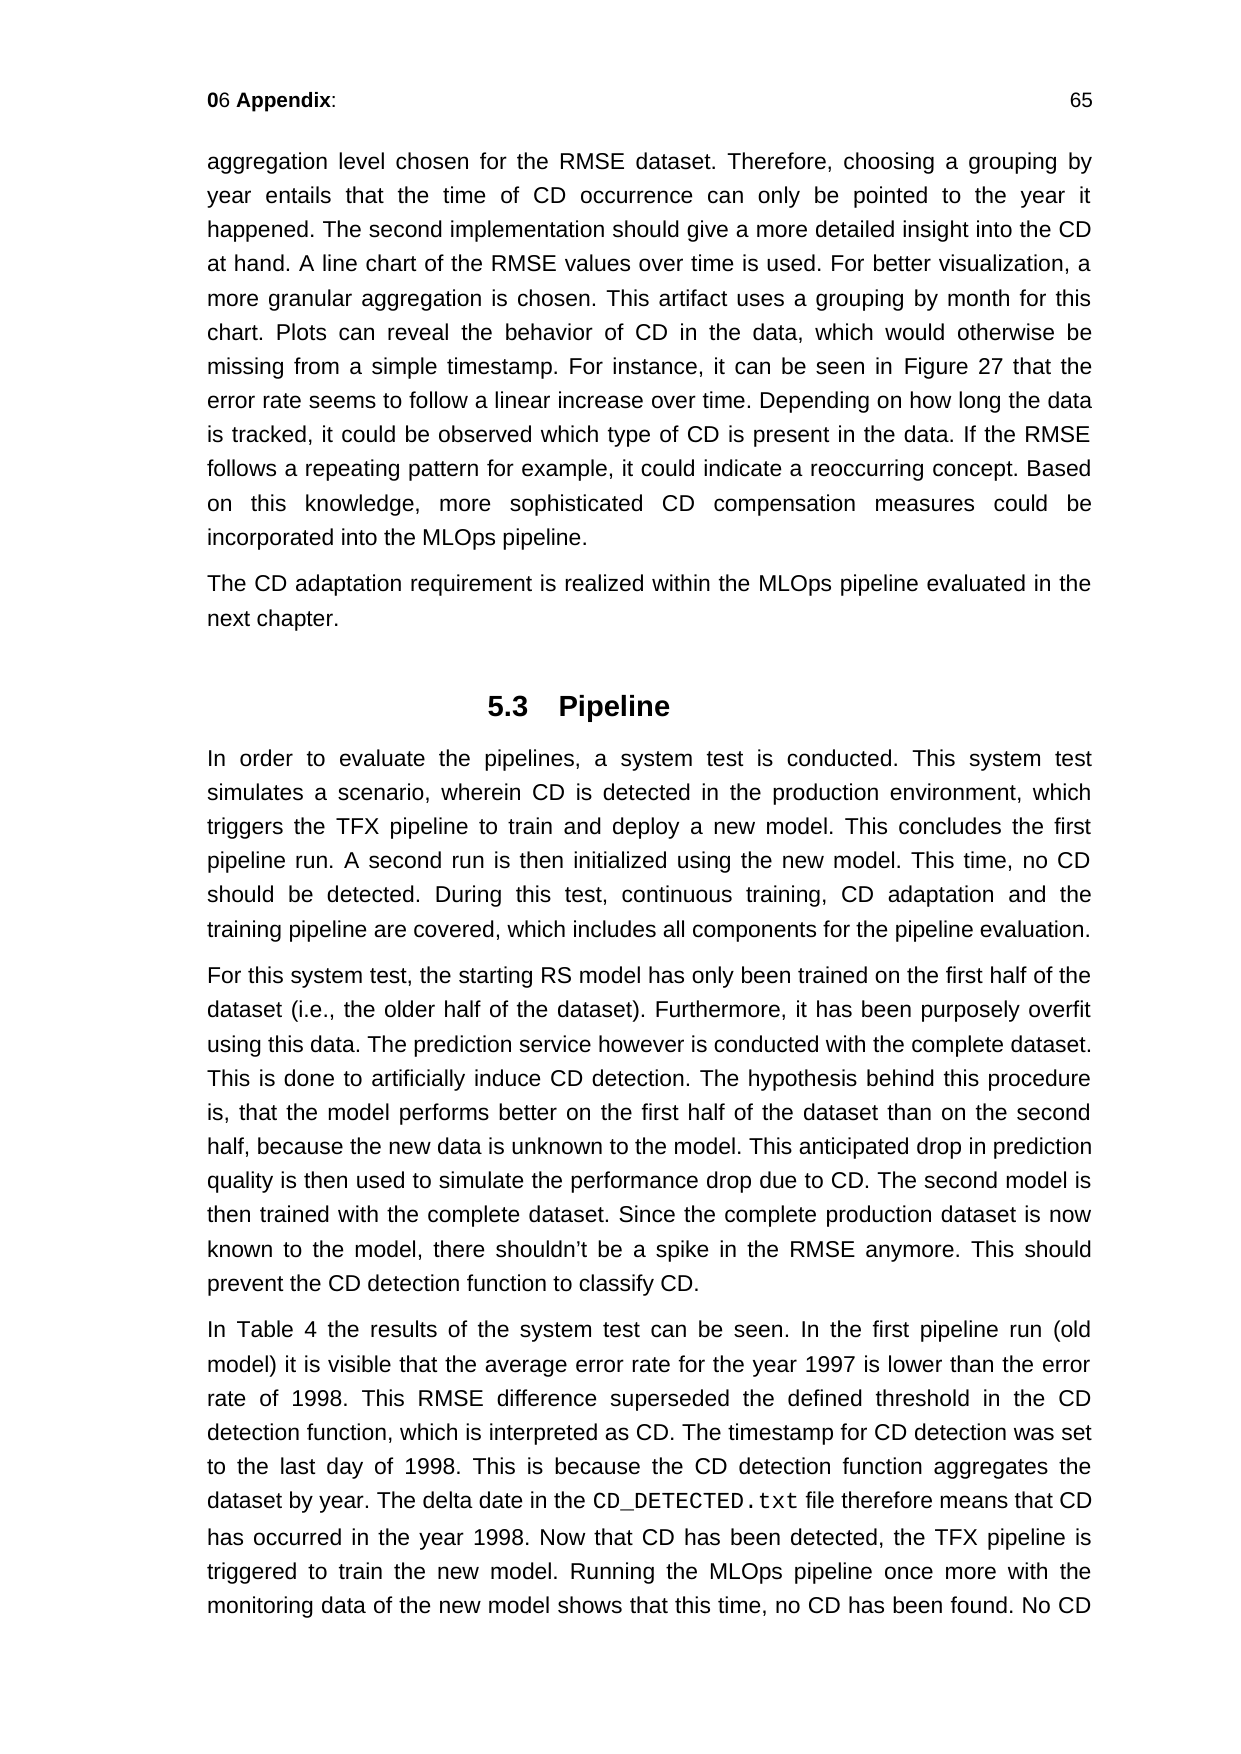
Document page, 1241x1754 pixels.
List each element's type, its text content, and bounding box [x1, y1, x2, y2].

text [207, 1316, 1092, 1618]
text In order to evaluate the pipelines, a system test is conducted. This system test simulates a scenario, wherein CD is detected in the production environment, which triggers the TFX pipeline to train and deploy a new model. This concludes the first pipeline run. A second run is then initialized using the new model. This time, no CD should be detected. During this test, continuous training, CD adaptation and the training pipeline are covered, which includes all components for the pipeline evaluation. [207, 745, 1092, 942]
text The CD adaptation requirement is realized within the MLOps pipeline evaluated in the next chapter. [207, 570, 1092, 631]
text For this system test, the starting RS model has only been trained on the first half of the dataset (i.e., the older half of the dataset). Furthermore, it has been purposely overfit using this data. The prediction service however is conducted with the complete dataset. This is done to artificially induce CD detection. The hypothesis behind this procedure is, that the model performs better on the first half of the dataset than on the second half, because the new data is unknown to the model. This anticipated drop in prediction quality is then used to simulate the performance drop due to CD. The second model is then trained with the complete dataset. Since the complete production dataset is now known to the model, there shouldn’t be a spike in the RMSE anymore. This should prevent the CD detection function to classify CD. [207, 962, 1092, 1296]
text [207, 148, 1092, 550]
subtitle Pipeline [487, 689, 1092, 722]
